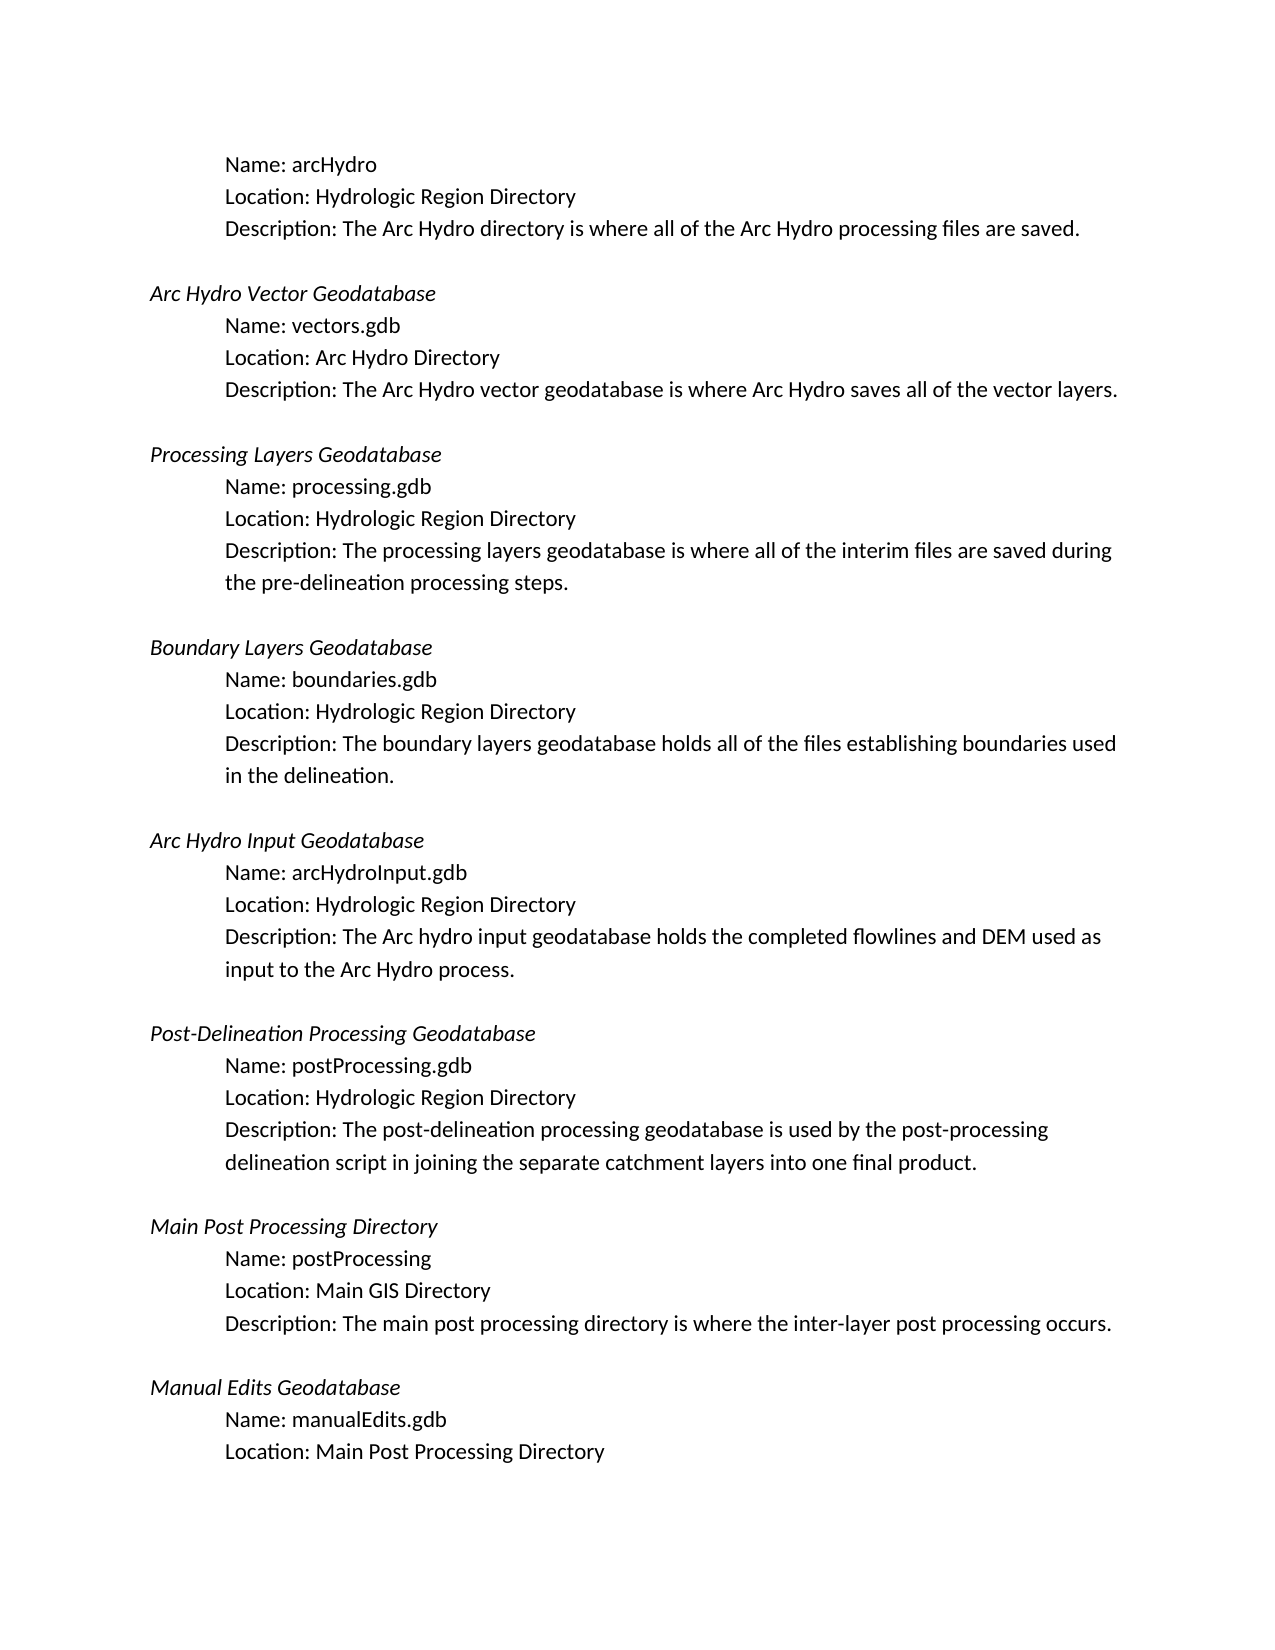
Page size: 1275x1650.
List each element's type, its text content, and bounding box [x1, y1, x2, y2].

text Name: boundaries.gdb [150, 665, 1125, 693]
text Description: The Arc hydro input geodatabase holds the completed flowlines and DEM used as input to the Arc Hydro process. [225, 922, 1125, 983]
text Location: Hydrologic Region Directory [150, 697, 1125, 725]
text Name: arcHydro [150, 150, 1125, 178]
text Processing Layers Geodatabase [150, 440, 1125, 468]
text Location: Main GIS Directory [150, 1277, 1125, 1304]
text Name: arcHydroInput.gdb [150, 858, 1125, 886]
text Location: Arc Hydro Directory [225, 343, 1125, 371]
text Description: The post-delineation processing geodatabase is used by the post-processing delineation script in joining the separate catchment layers into one final product. [225, 1116, 1125, 1176]
text Description: The boundary layers geodatabase holds all of the files establishing boundaries used in the delineation. [225, 729, 1125, 789]
text Location: Hydrologic Region Directory [150, 182, 1125, 210]
text Name: processing.gdb [150, 472, 1125, 500]
text Location: Hydrologic Region Directory [150, 890, 1125, 918]
text Name: postProcessing.gdb [150, 1051, 1125, 1079]
text Location: Hydrologic Region Directory [150, 504, 1125, 532]
text Name: vectors.gdb [150, 311, 1125, 339]
text Post-Delineation Processing Geodatabase [150, 1019, 1125, 1047]
text Location: Main Post Processing Directory [150, 1437, 1125, 1466]
text Description: The main post processing directory is where the inter-layer post processing occurs. [150, 1309, 1125, 1337]
text Description: The processing layers geodatabase is where all of the interim files are saved during the pre-delineation processing steps. [225, 536, 1125, 596]
text Boundary Layers Geodatabase [150, 633, 1125, 661]
text Name: manualEdits.gdb [150, 1405, 1125, 1433]
text Name: postProcessing [150, 1244, 1125, 1272]
text Arc Hydro Vector Geodatabase [150, 279, 1125, 307]
text Location: Hydrologic Region Directory [150, 1083, 1125, 1111]
text Manual Edits Geodatabase [150, 1373, 1125, 1401]
text Main Post Processing Directory [150, 1212, 1125, 1240]
text Description: The Arc Hydro vector geodatabase is where Arc Hydro saves all of the vector layers. [225, 375, 1125, 403]
text Arc Hydro Input Geodatabase [150, 826, 1125, 854]
text Description: The Arc Hydro directory is where all of the Arc Hydro processing files are saved. [150, 214, 1125, 242]
